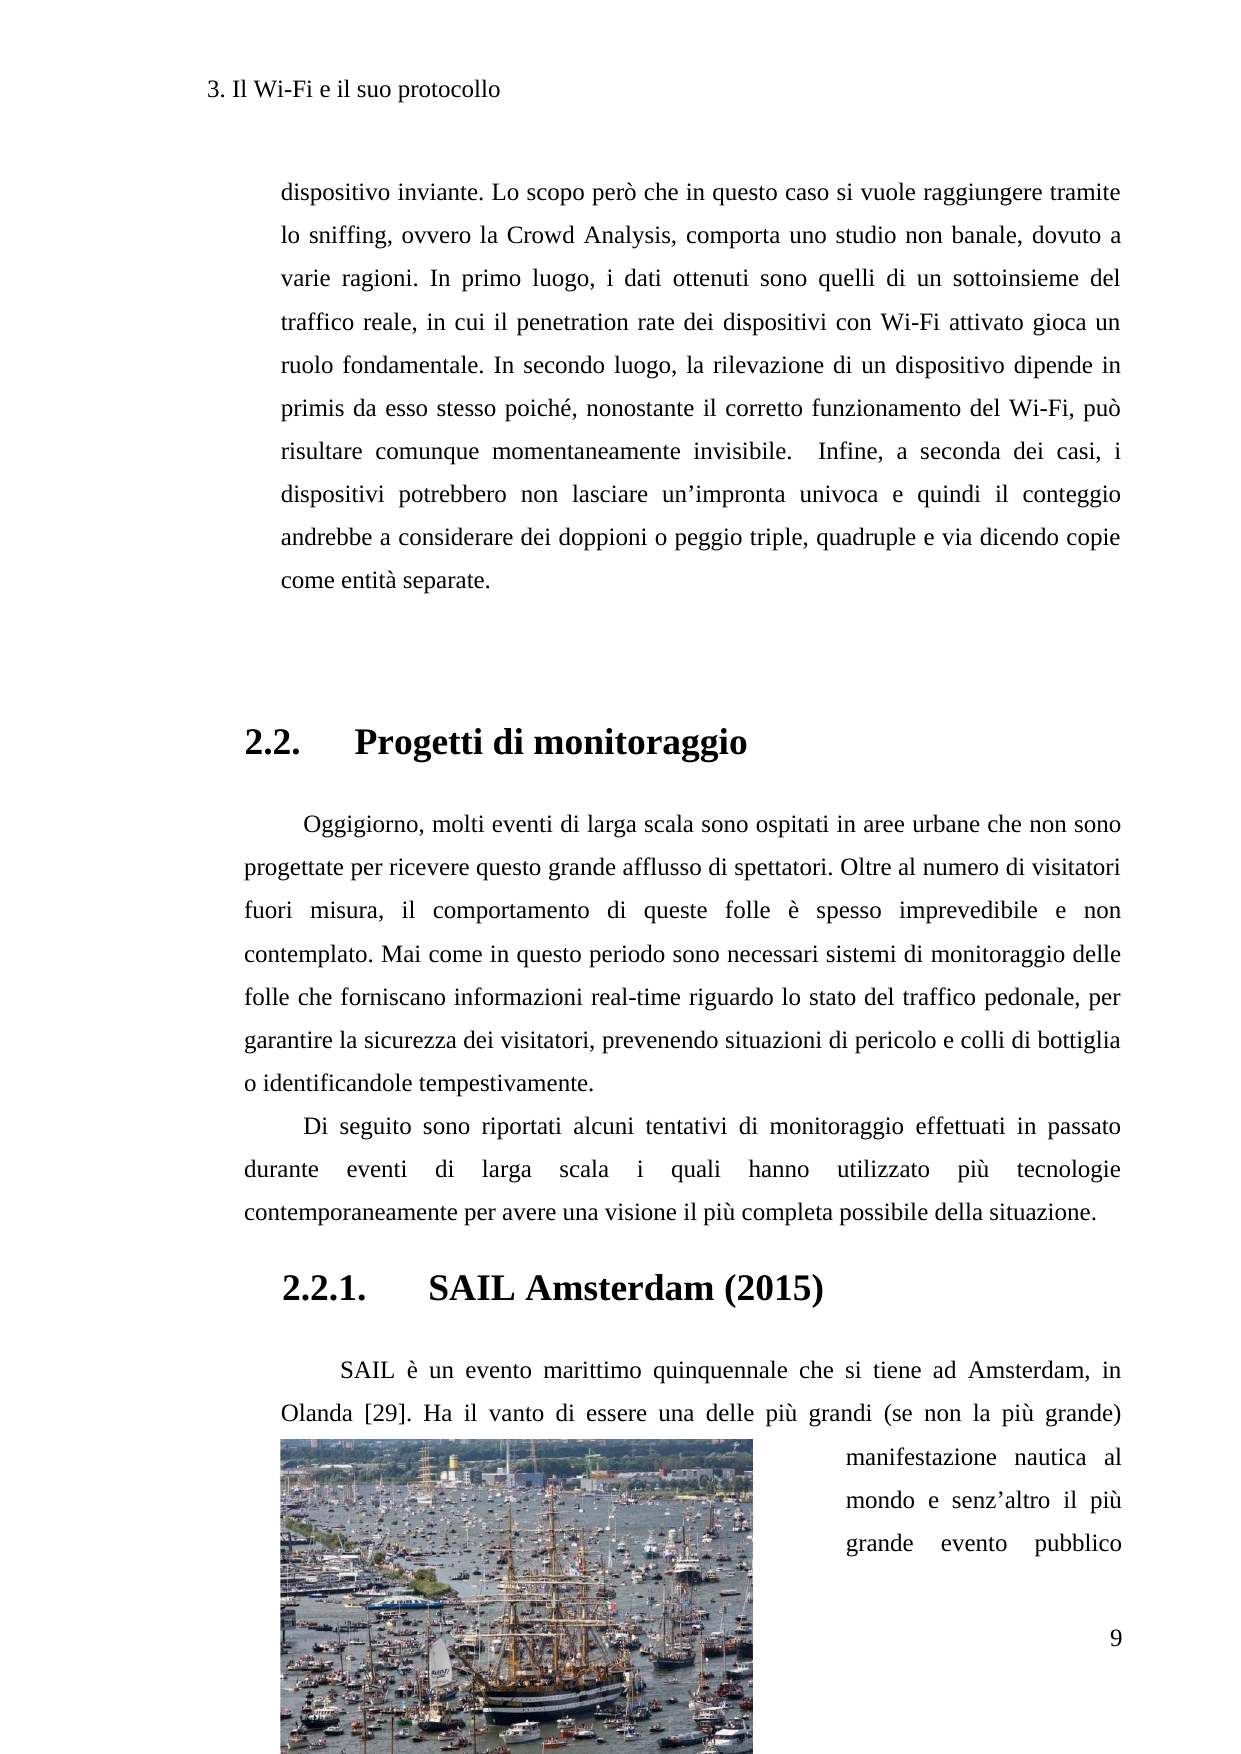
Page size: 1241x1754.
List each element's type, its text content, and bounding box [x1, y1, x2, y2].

text Di seguito sono riportati alcuni tentativi di monitoraggio effettuati in passato durante eventi di larga scala i quali hanno utilizzato più tecnologie contemporaneamente per avere una visione il più completa possibile della situazione. [244, 1111, 1122, 1226]
list SAIL Amsterdam (2015) [282, 1266, 1122, 1309]
text Oggigiorno, molti eventi di larga scala sono ospitati in aree urbane che non sono progettate per ricevere questo grande afflusso di spettatori. Oltre al numero di visitatori fuori misura, il comportamento di queste folle è spesso imprevedibile e non contemplato. Mai come in questo periodo sono necessari sistemi di monitoraggio delle folle che forniscano informazioni real-time riguardo lo stato del traffico pedonale, per garantire la sicurezza dei visitatori, prevenendo situazioni di pericolo e colli di bottiglia o identificandole tempestivamente. [244, 809, 1122, 1097]
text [281, 177, 1122, 594]
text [281, 1355, 1122, 1557]
text Progetti di monitoraggio [244, 720, 1122, 763]
picture [280, 1439, 753, 1754]
